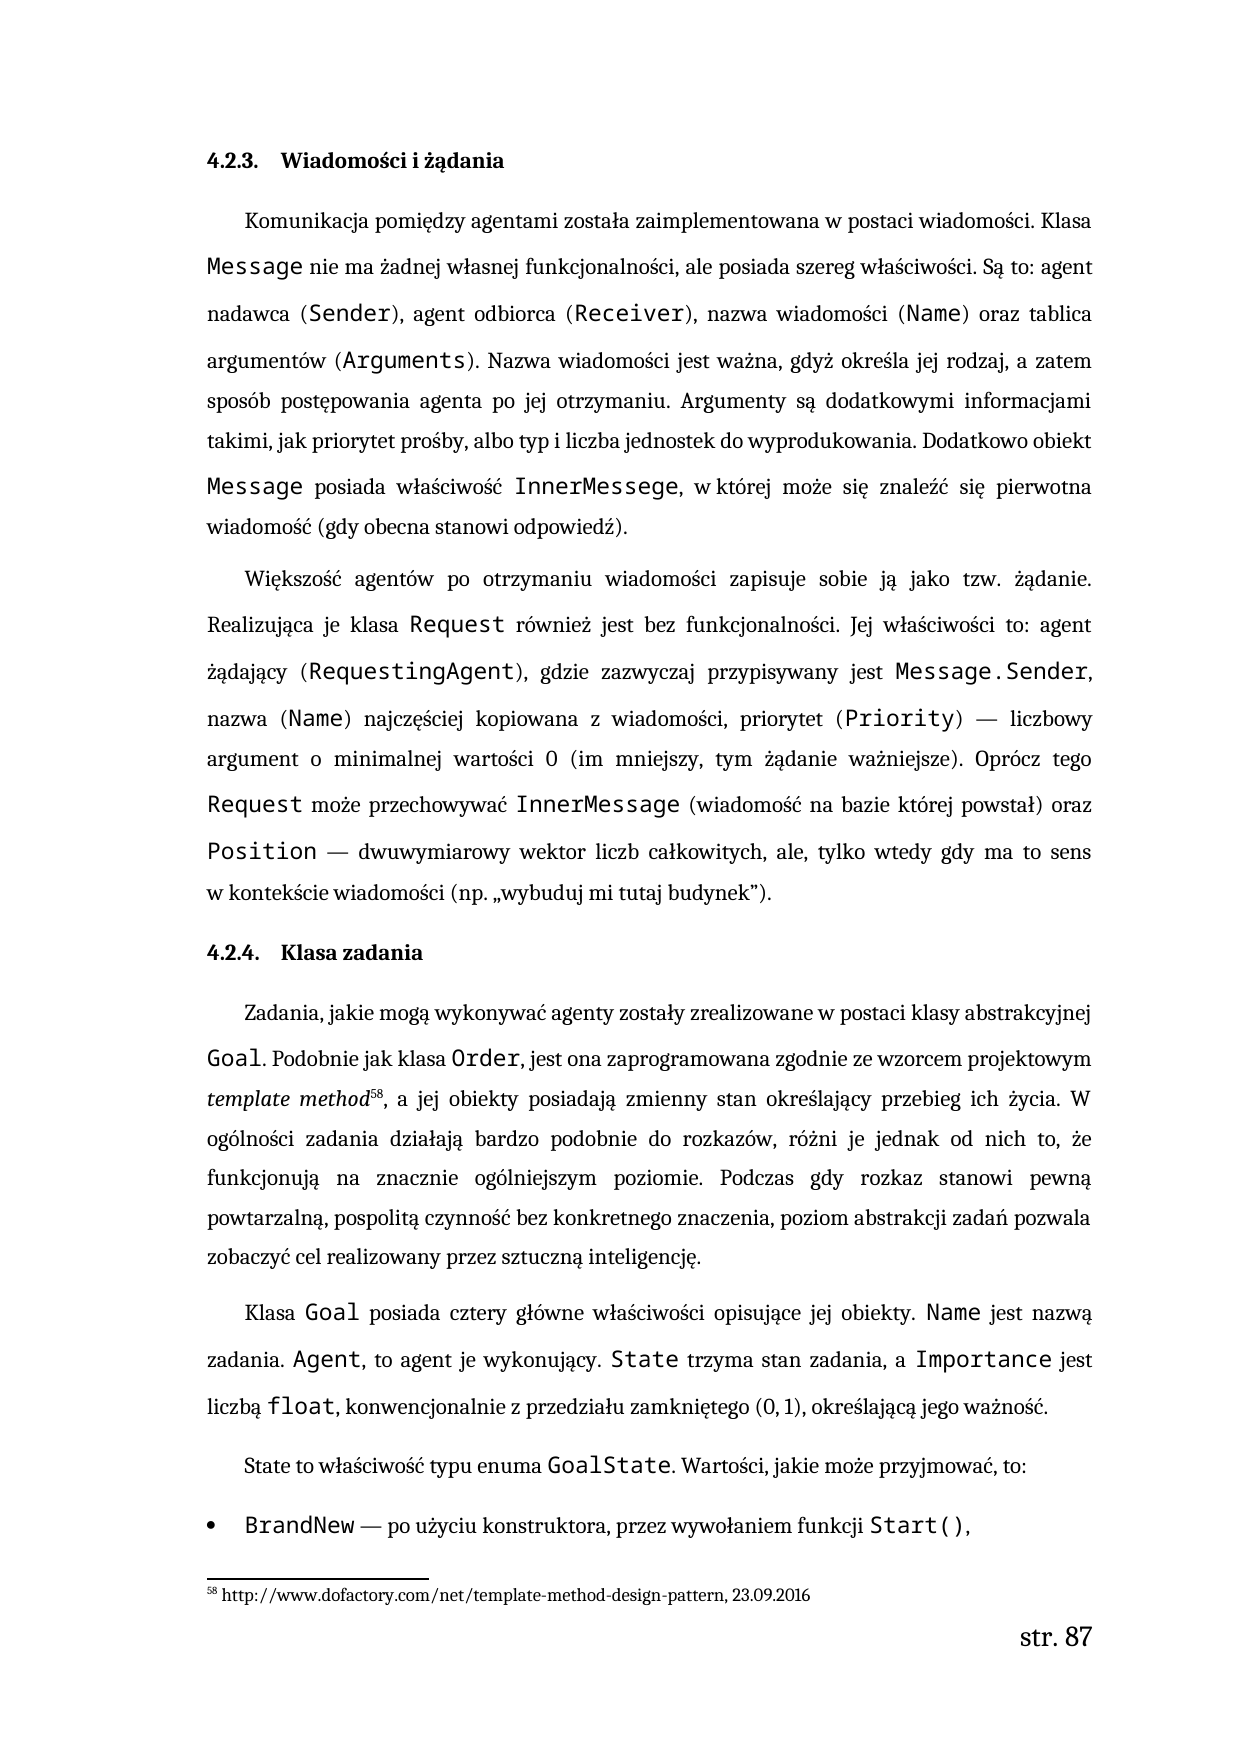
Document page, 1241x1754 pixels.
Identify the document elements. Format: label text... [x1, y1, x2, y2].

text Większość agentów po otrzymaniu wiadomości zapisuje sobie ją jako tzw. żądanie. Realizująca je klasa Request również jest bez funkcjonalności. Jej właściwości to: agent żądający (RequestingAgent), gdzie zazwyczaj przypisywany jest Message.Sender, nazwa (Name) najczęściej kopiowana z wiadomości, priorytet (Priority) — liczbowy argument o minimalnej wartości 0 (im mniejszy, tym żądanie ważniejsze). Oprócz tego Request może przechowywać InnerMessage (wiadomość na bazie której powstał) oraz Position — dwuwymiarowy wektor liczb całkowitych, ale, tylko wtedy gdy ma to sens w kontekście wiadomości (np. „wybuduj mi tutaj budynek”). [207, 566, 1092, 906]
subtitle Wiadomości i żądania [207, 148, 1092, 174]
text State to właściwość typu enuma GoalState. Wartości, jakie może przyjmować, to: [207, 1449, 1092, 1481]
subtitle Klasa zadania [207, 939, 1092, 966]
text Komunikacja pomiędzy agentami została zaimplementowana w postaci wiadomości. Klasa Message nie ma żadnej własnej funkcjonalności, ale posiada szereg właściwości. Są to: agent nadawca (Sender), agent odbiorca (Receiver), nazwa wiadomości (Name) oraz tablica argumentów (Arguments). Nazwa wiadomości jest ważna, gdyż określa jej rodzaj, a zatem sposób postępowania agenta po jej otrzymaniu. Argumenty są dodatkowymi informacjami takimi, jak priorytet prośby, albo typ i liczba jednostek do wyprodukowania. Dodatkowo obiekt Message posiada właściwość InnerMessege, w której może się znaleźć się pierwotna wiadomość (gdy obecna stanowi odpowiedź). [207, 208, 1092, 540]
text Klasa Goal posiada cztery główne właściwości opisujące jej obiekty. Name jest nazwą zadania. Agent, to agent je wykonujący. State trzyma stan zadania, a Importance jest liczbą float, konwencjonalnie z przedziału zamkniętego (0, 1), określającą jego ważność. [207, 1296, 1092, 1421]
list BrandNew — po użyciu konstruktora, przez wywołaniem funkcji Start(), [207, 1509, 1092, 1540]
text Zadania, jakie mogą wykonywać agenty zostały zrealizowane w postaci klasy abstrakcyjnej Goal. Podobnie jak klasa Order, jest ona zaprogramowana zgodnie ze wzorcem projektowym template method, a jej obiekty posiadają zmienny stan określający przebieg ich życia. W ogólności zadania działają bardzo podobnie do rozkazów, różni je jednak od nich to, że funkcjonują na znacznie ogólniejszym poziomie. Podczas gdy rozkaz stanowi pewną powtarzalną, pospolitą czynność bez konkretnego znaczenia, poziom abstrakcji zadań pozwala zobaczyć cel realizowany przez sztuczną inteligencję. [207, 1000, 1092, 1271]
